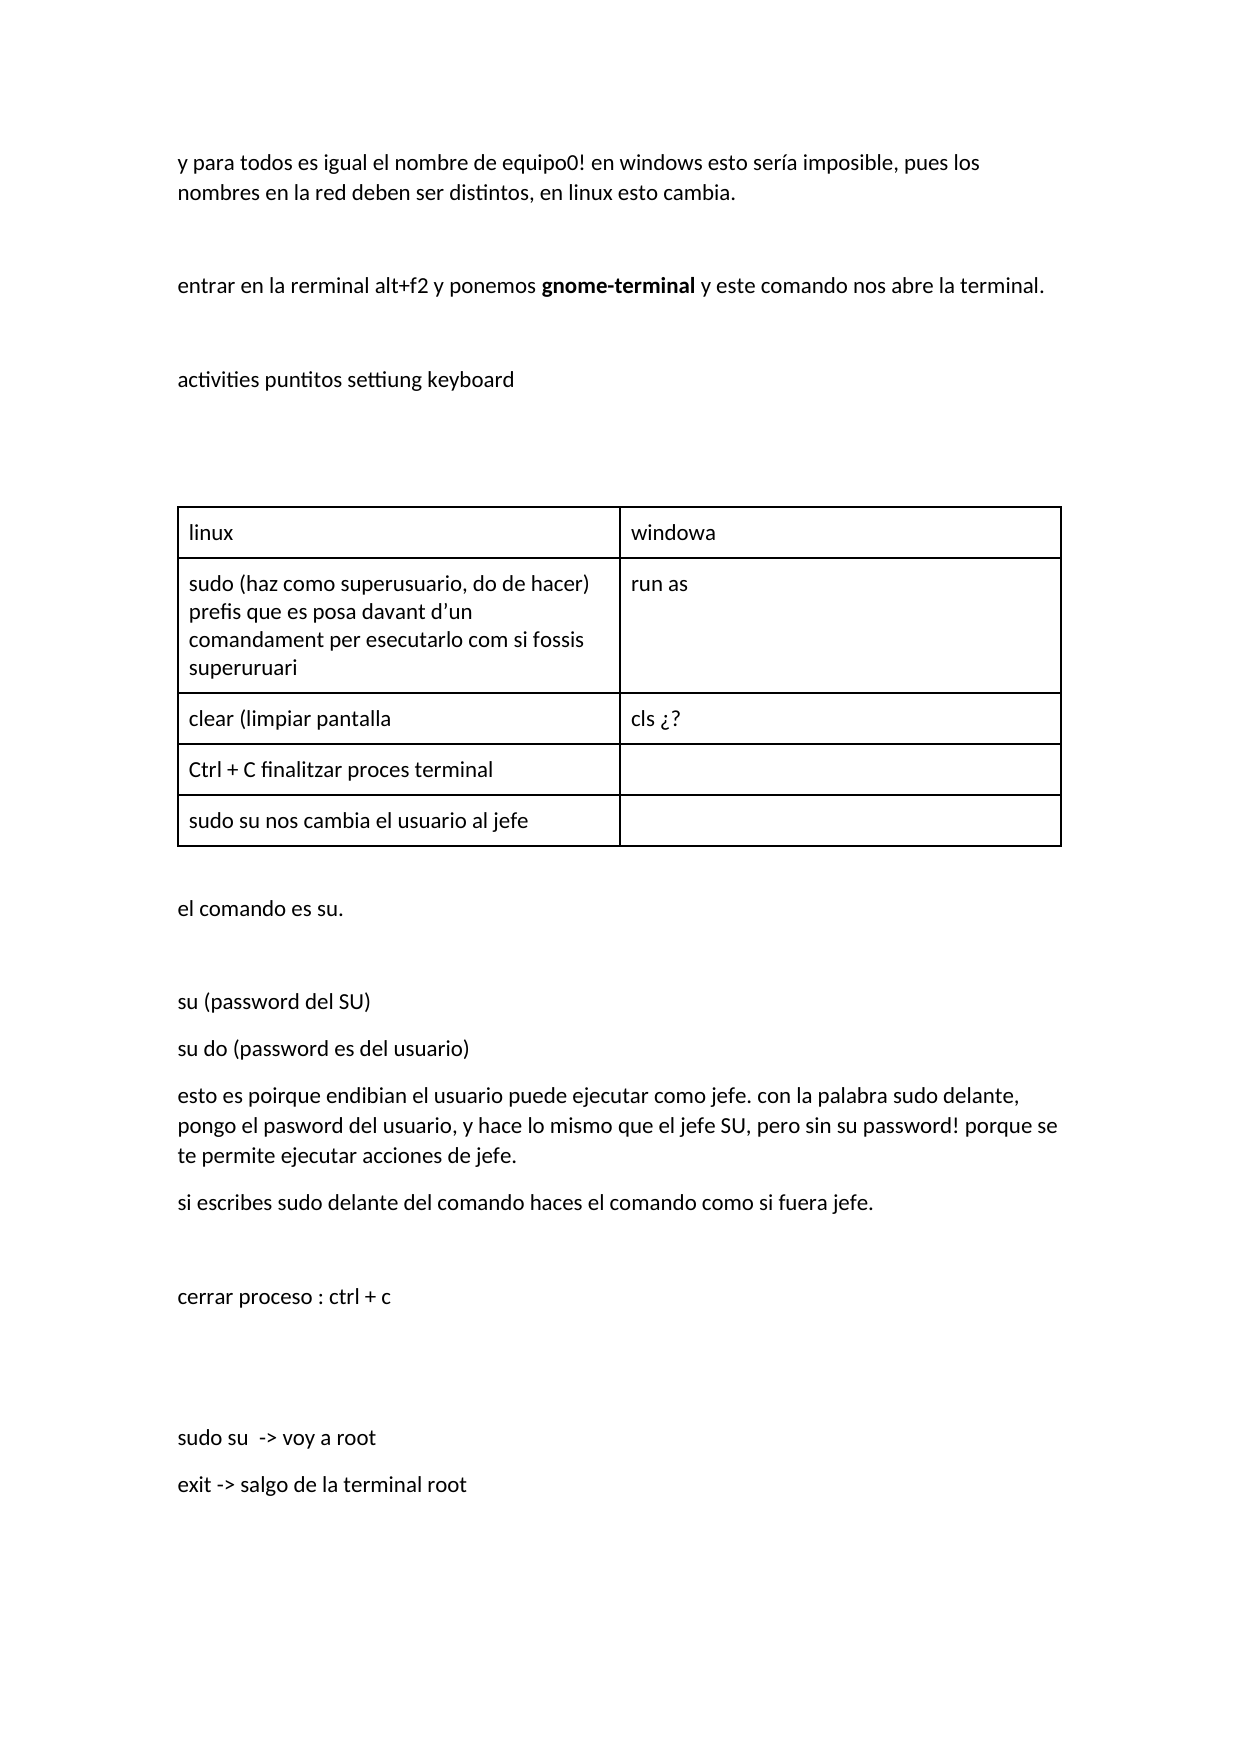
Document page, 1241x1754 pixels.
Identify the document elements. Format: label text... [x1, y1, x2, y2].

text entrar en la rerminal alt+f2 y ponemos gnome-terminal y este comando nos abre la terminal. [177, 272, 1063, 299]
text su (password del SU) [177, 987, 1063, 1015]
text cerrar proceso : ctrl + c [177, 1282, 1063, 1310]
text y para todos es igual el nombre de equipo0! en windows esto sería imposible, pues los nombres en la red deben ser distintos, en linux esto cambia. [177, 148, 1063, 206]
text exit -> salgo de la terminal root [177, 1470, 1063, 1498]
text esto es poirque endibian el usuario puede ejecutar como jefe. con la palabra sudo delante, pongo el pasword del usuario, y hace lo mismo que el jefe SU, pero sin su password! porque se te permite ejecutar acciones de jefe. [177, 1081, 1063, 1169]
text si escribes sudo delante del comando haces el comando como si fuera jefe. [177, 1188, 1063, 1216]
text sudo su -> voy a root [177, 1423, 1063, 1451]
text activities puntitos settiung keyboard [177, 365, 1063, 393]
text su do (password es del usuario) [177, 1034, 1063, 1062]
text el comando es su. [177, 894, 1063, 922]
